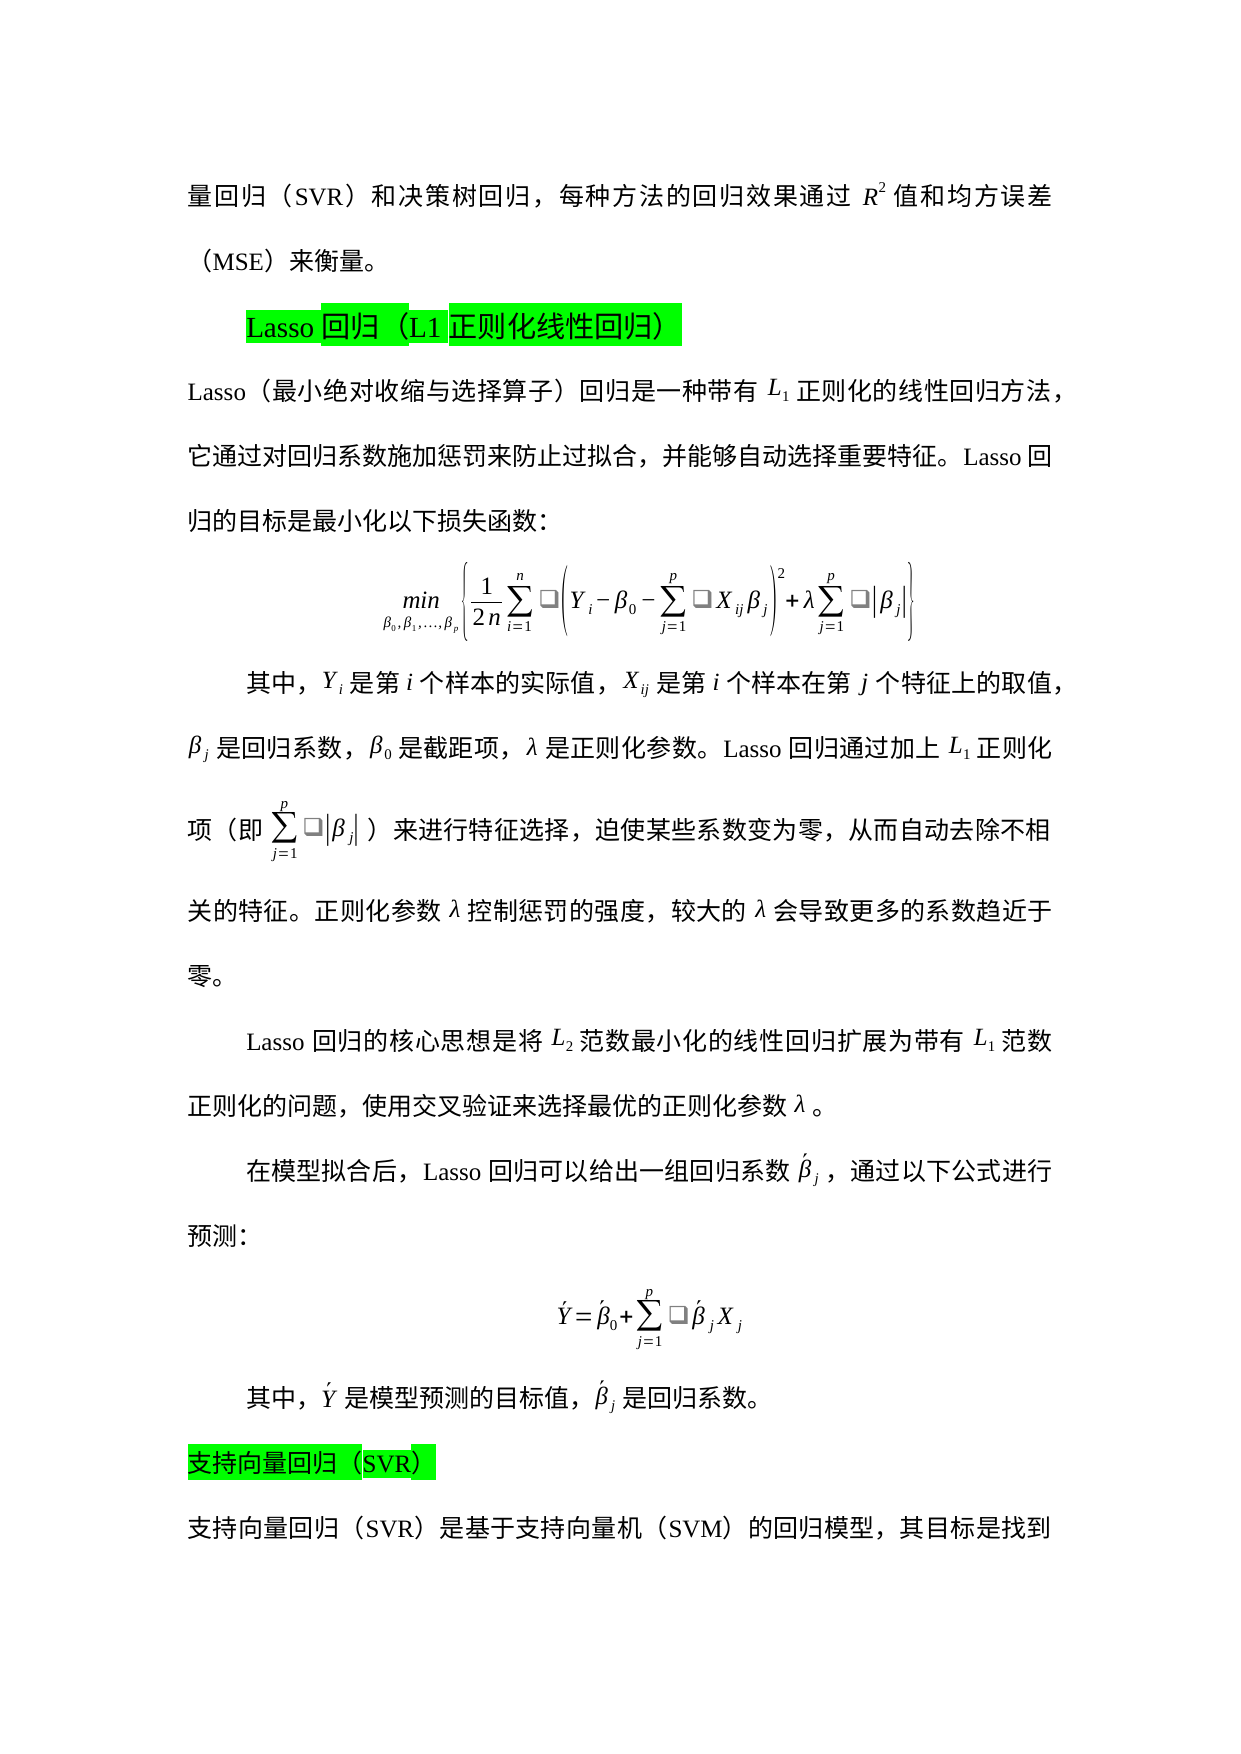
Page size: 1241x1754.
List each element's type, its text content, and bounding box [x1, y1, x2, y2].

text Lasso 回归（L1 正则化线性回归） Lasso（最小绝对收缩与选择算子）回归是一种带有 正则化的线性回归方法，它通过对回归系数施加惩罚来防止过拟合，并能够自动选择重要特征。Lasso 回归的目标是最小化以下损失函数： [187, 292, 1053, 552]
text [187, 1364, 1053, 1559]
text 其中， 是第 个样本的实际值， 是第 个样本在第 个特征上的取值， 是回归系数， 是截距项， 是正则化参数。Lasso 回归通过加上 正则化项（即 ）来进行特征选择，迫使某些系数变为零，从而自动去除不相关的特征。正则化参数 控制惩罚的强度，较大的 会导致更多的系数趋近于零。 [187, 649, 1053, 1007]
text 在模型拟合后，Lasso 回归可以给出一组回归系数 ，通过以下公式进行预测： [187, 1137, 1053, 1267]
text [187, 162, 1053, 292]
text Lasso 回归的核心思想是将 范数最小化的线性回归扩展为带有 范数正则化的问题，使用交叉验证来选择最优的正则化参数 。 [187, 1007, 1053, 1137]
